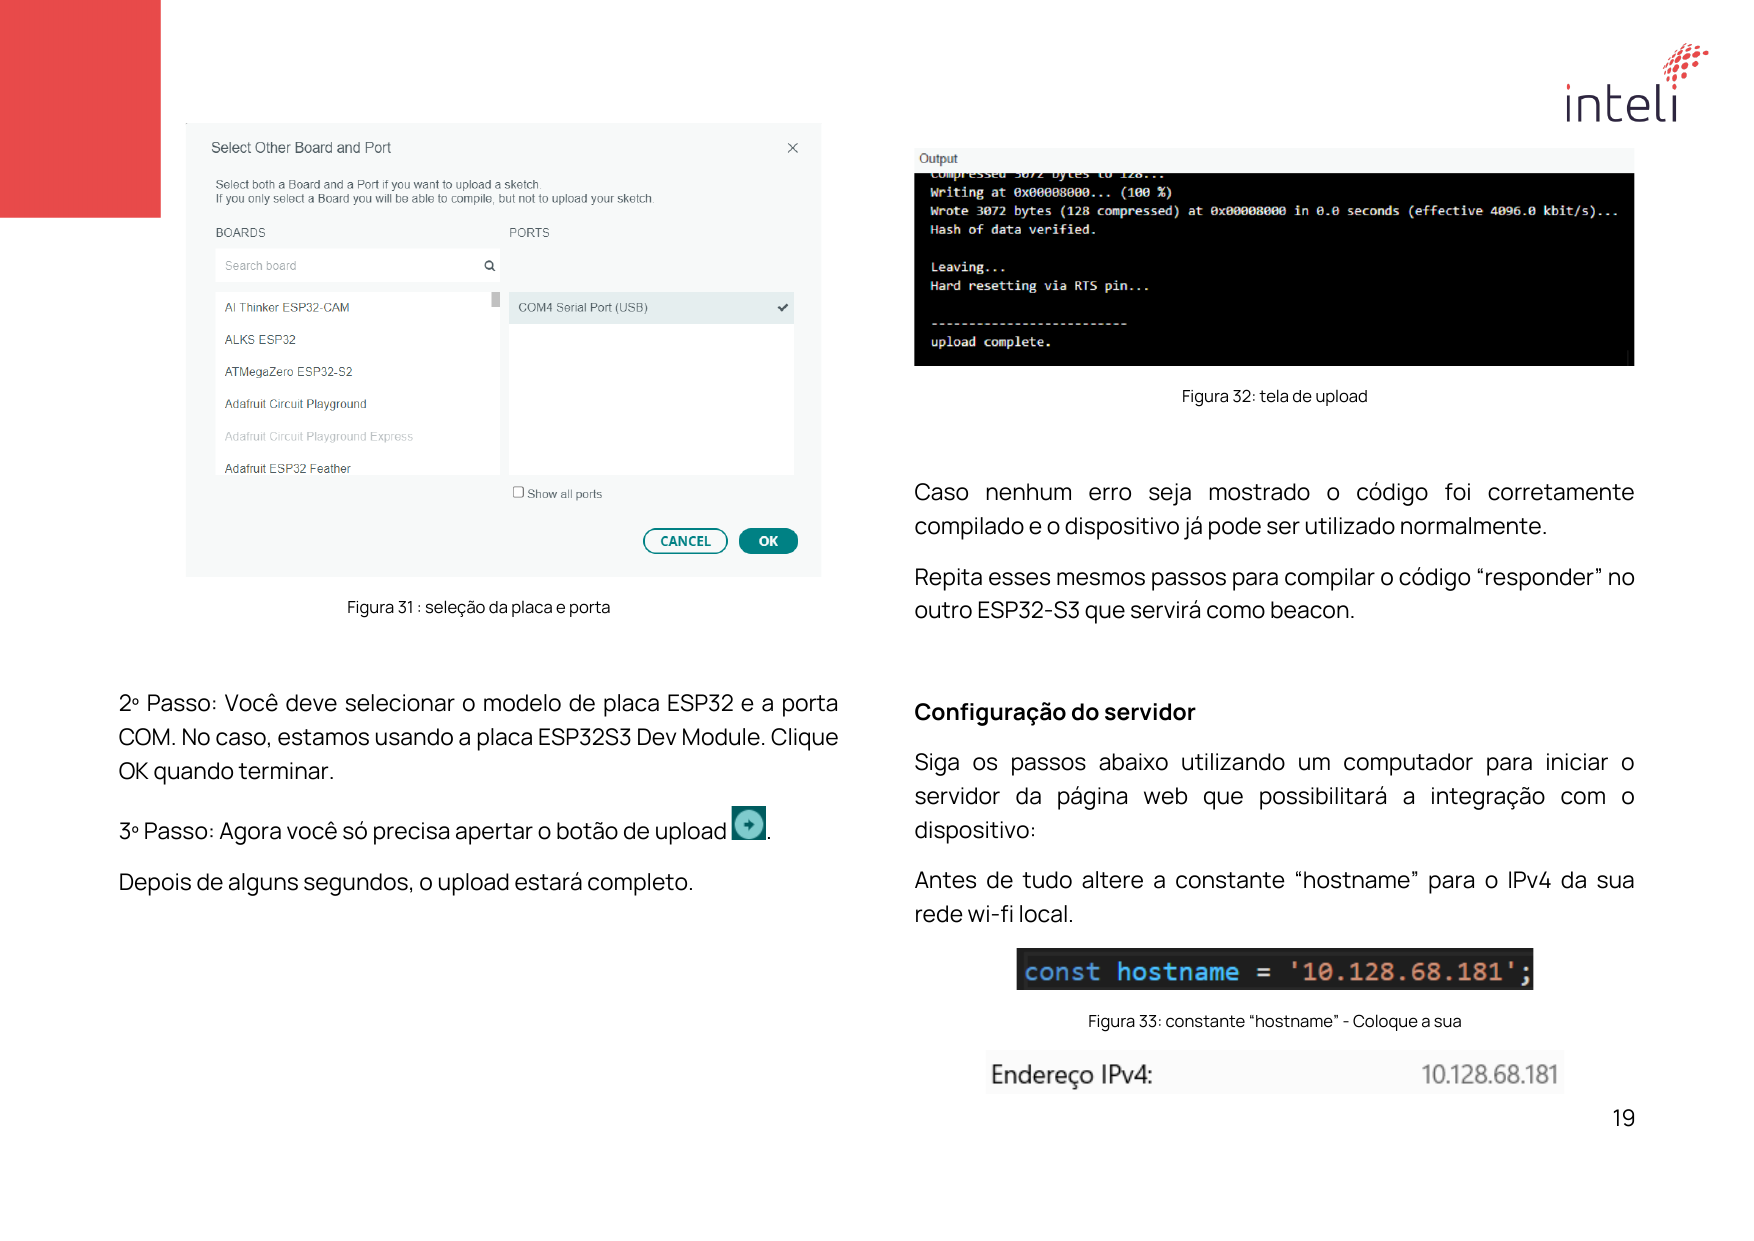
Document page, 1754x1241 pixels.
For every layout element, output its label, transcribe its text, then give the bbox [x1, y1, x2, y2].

text Repita esses mesmos passos para compilar o código “responder” no outro ESP32-S3 que servirá como beacon. [914, 561, 1636, 626]
text Figura 31 : seleção da placa e porta [118, 596, 839, 618]
picture [985, 1050, 1565, 1094]
picture [1566, 43, 1709, 122]
text Figura 32: tela de upload [914, 384, 1636, 407]
picture [731, 805, 766, 840]
picture [914, 148, 1635, 366]
picture [185, 123, 822, 577]
text Configuração do servidor [914, 696, 1636, 727]
text Depois de alguns segundos, o upload estará completo. [118, 866, 839, 897]
text Figura 33: constante “hostname” - Coloque a sua [914, 1009, 1636, 1032]
picture [0, 0, 161, 218]
picture [1016, 948, 1534, 990]
text Caso nenhum erro seja mostrado o código foi corretamente compilado e o dispositivo já pode ser utilizado normalmente. [914, 476, 1636, 541]
text 2º Passo: Você deve selecionar o modelo de placa ESP32 e a porta COM. No caso, estamos usando a placa ESP32S3 Dev Module. Clique OK quando terminar. [118, 687, 839, 786]
text Siga os passos abaixo utilizando um computador para iniciar o servidor da página web que possibilitará a integração com o dispositivo: [914, 746, 1636, 845]
text Antes de tudo altere a constante “hostname” para o IPv4 da sua rede wi-fi local. [914, 864, 1636, 929]
text 3º Passo: Agora você só precisa apertar o botão de upload . [118, 806, 839, 847]
